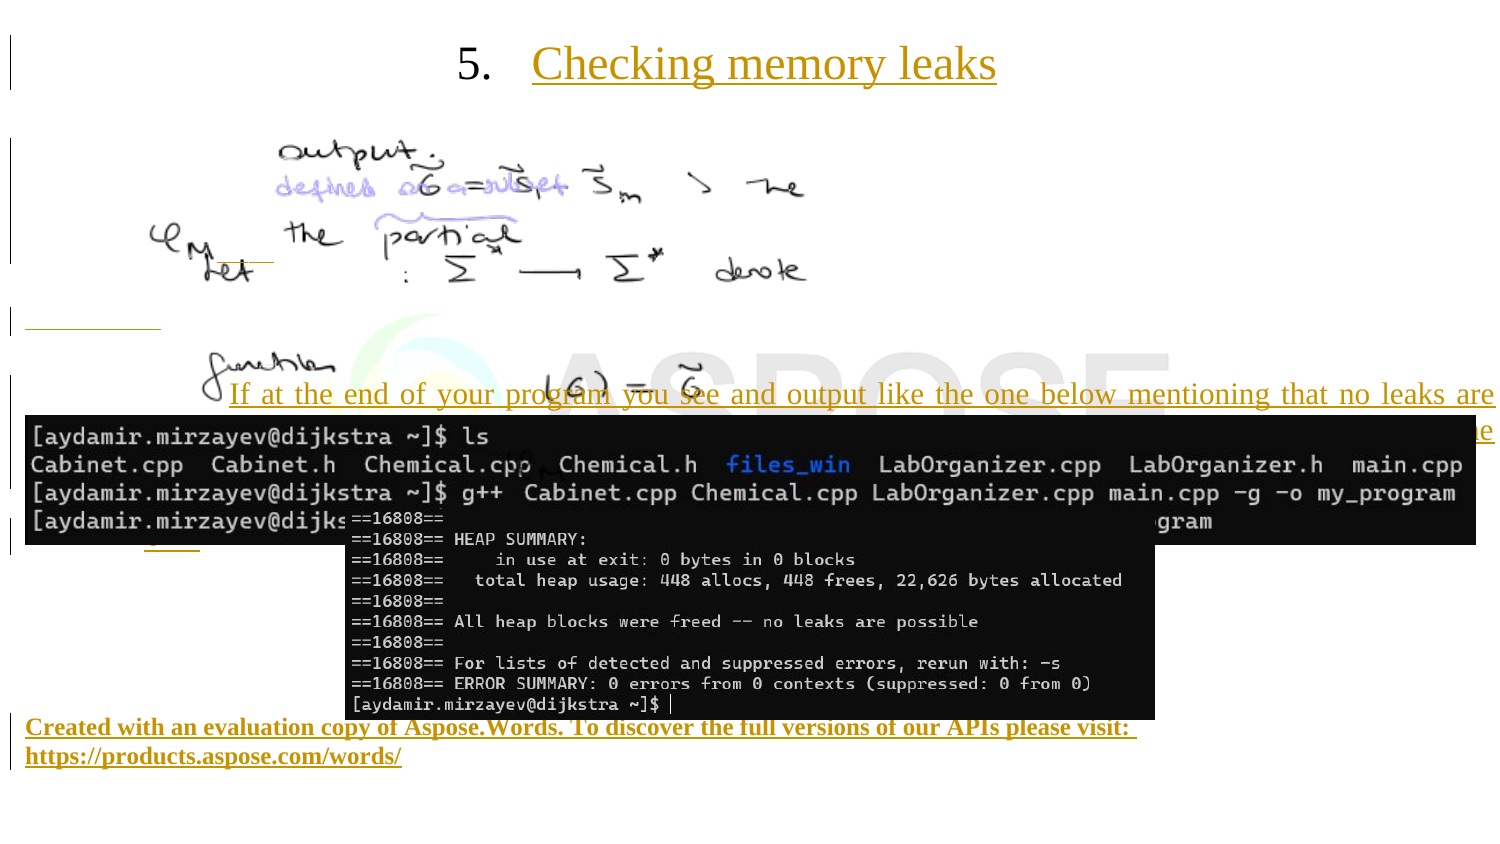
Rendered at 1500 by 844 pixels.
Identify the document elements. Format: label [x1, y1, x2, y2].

picture [543, 372, 557, 403]
picture [200, 350, 338, 403]
picture [147, 219, 257, 284]
picture [675, 360, 705, 401]
picture [308, 391, 314, 403]
picture [273, 137, 667, 286]
picture [551, 390, 557, 398]
picture [685, 169, 811, 284]
picture [25, 415, 1476, 720]
picture [641, 391, 649, 396]
picture [622, 381, 657, 396]
picture [564, 368, 611, 401]
